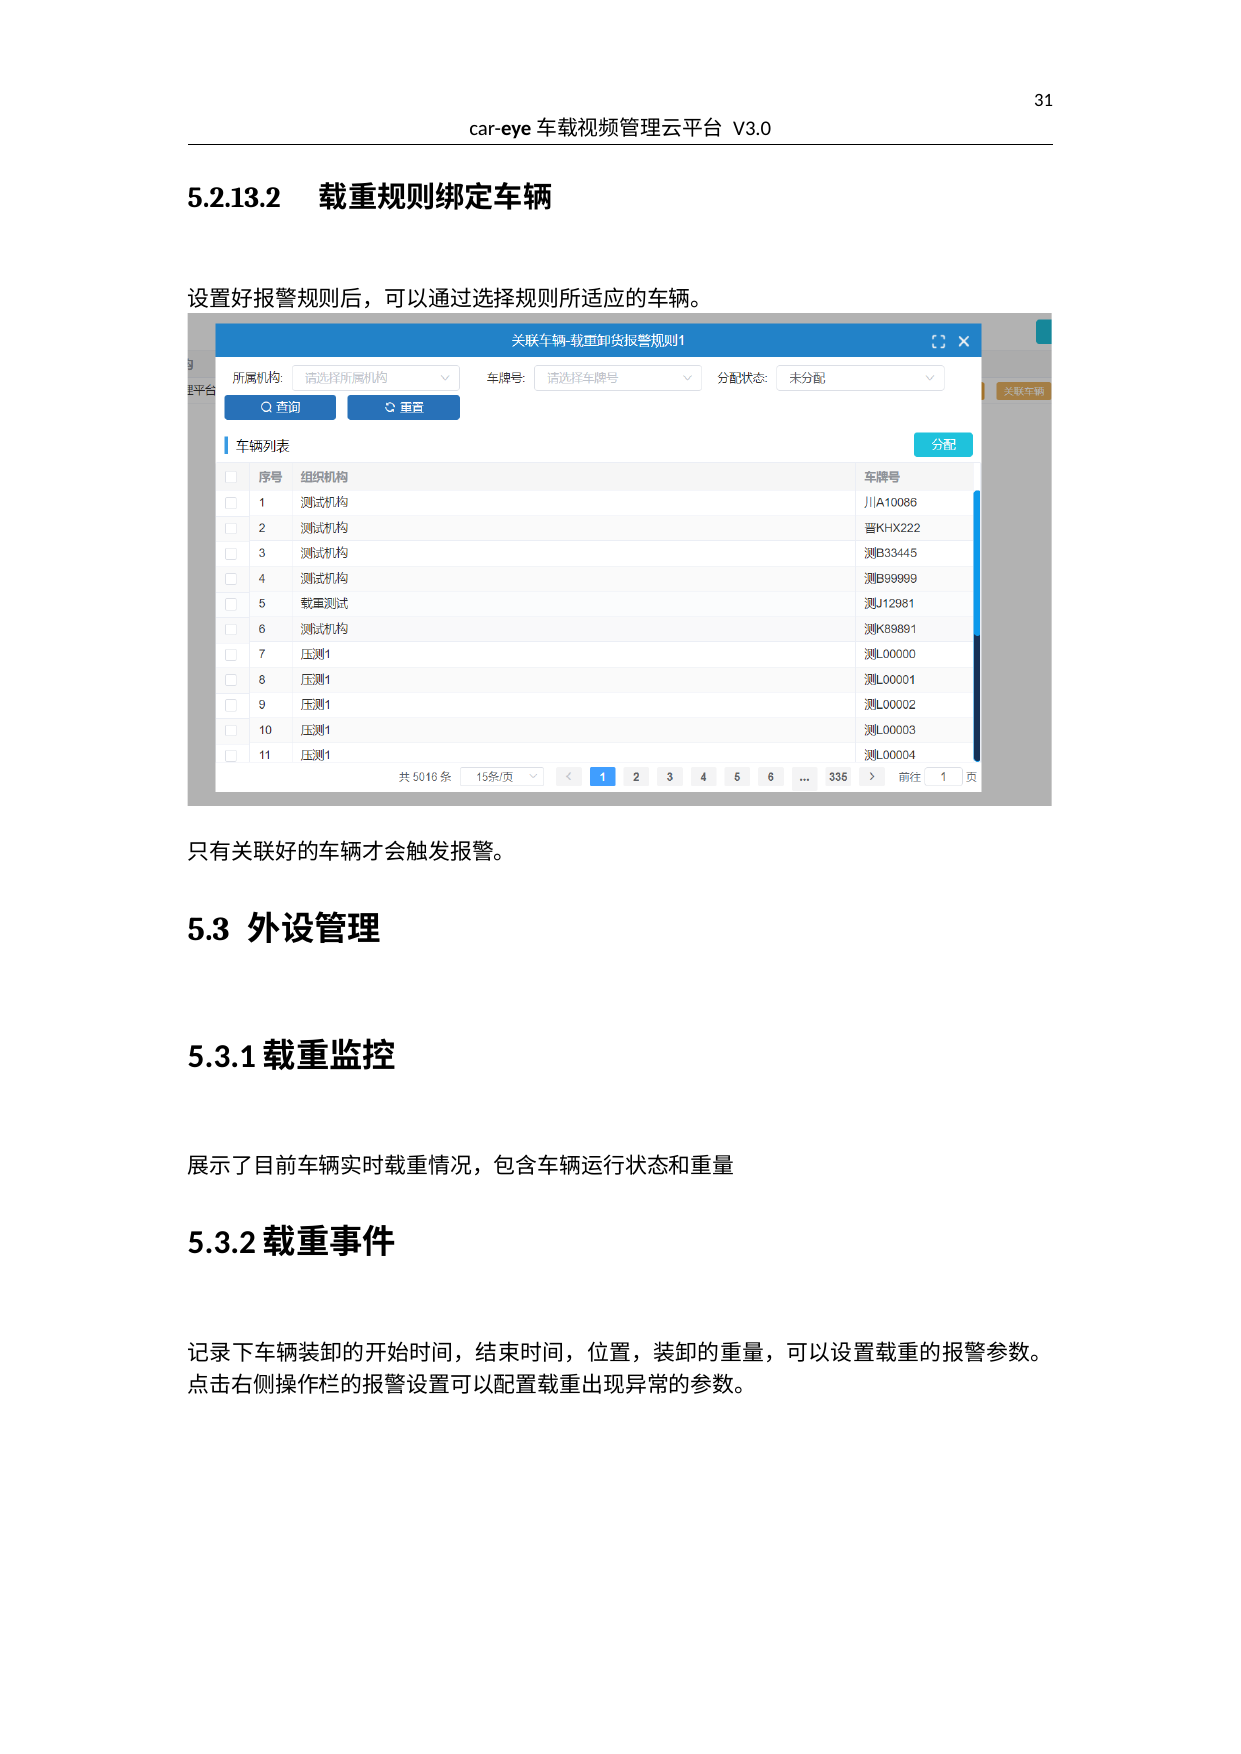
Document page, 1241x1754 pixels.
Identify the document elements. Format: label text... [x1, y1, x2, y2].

text 只有关联好的车辆才会触发报警。 [187, 833, 1053, 866]
subtitle 载重监控 [187, 1020, 1053, 1085]
text 记录下车辆装卸的开始时间，结束时间，位置，装卸的重量，可以设置载重的报警参数。点击右侧操作栏的报警设置可以配置载重出现异常的参数。 [187, 1334, 1053, 1399]
subtitle 载重规则绑定车辆 [187, 162, 1053, 227]
subtitle 外设管理 [187, 893, 1053, 958]
subtitle 载重事件 [187, 1207, 1053, 1272]
text 展示了目前车辆实时载重情况，包含车辆运行状态和重量 [187, 1147, 1053, 1180]
picture [187, 313, 1052, 806]
text 设置好报警规则后，可以通过选择规则所适应的车辆。 [187, 281, 1053, 313]
